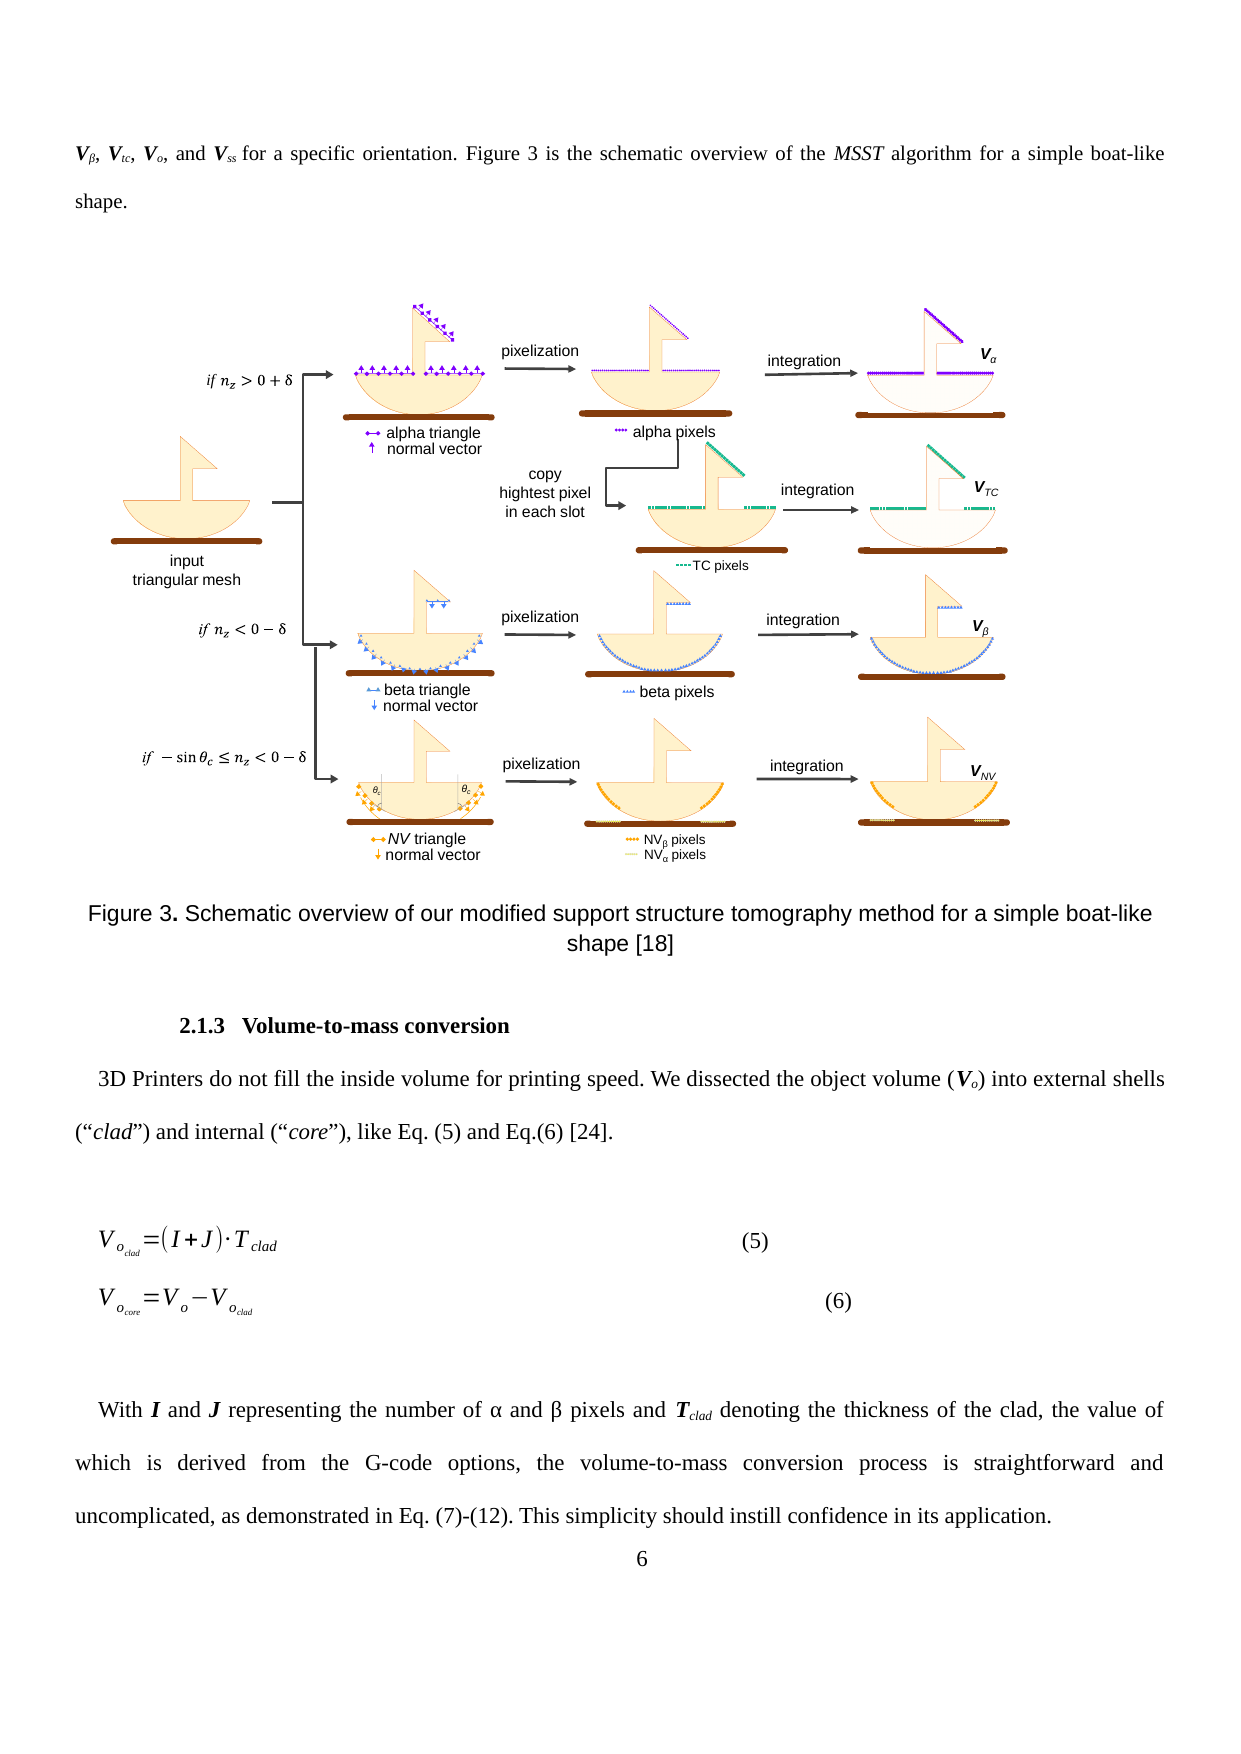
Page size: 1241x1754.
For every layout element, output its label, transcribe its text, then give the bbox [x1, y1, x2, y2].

subtitle Volume-to-mass conversion [179, 1013, 1165, 1039]
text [75, 141, 1165, 213]
text Figure 3. Schematic overview of our modified support structure tomography method for a simple boat-like shape [18] [75, 899, 1165, 956]
text 3D Printers do not fill the inside volume for printing speed. We dissected the object volume (Vo) into external shells (“clad”) and internal (“core”), like Eq. (5) and Eq.(6) [24]. [75, 1065, 1165, 1144]
text (5) [75, 1223, 1165, 1258]
text With I and J representing the number of α and β pixels and Tclad denoting the thickness of the clad, the value of which is derived from the G-code options, the volume-to-mass conversion process is straightforward and uncomplicated, as demonstrated in Eq. (7)-(12). This simplicity should instill confidence in its application. [75, 1397, 1165, 1528]
text (6) [75, 1284, 1165, 1317]
